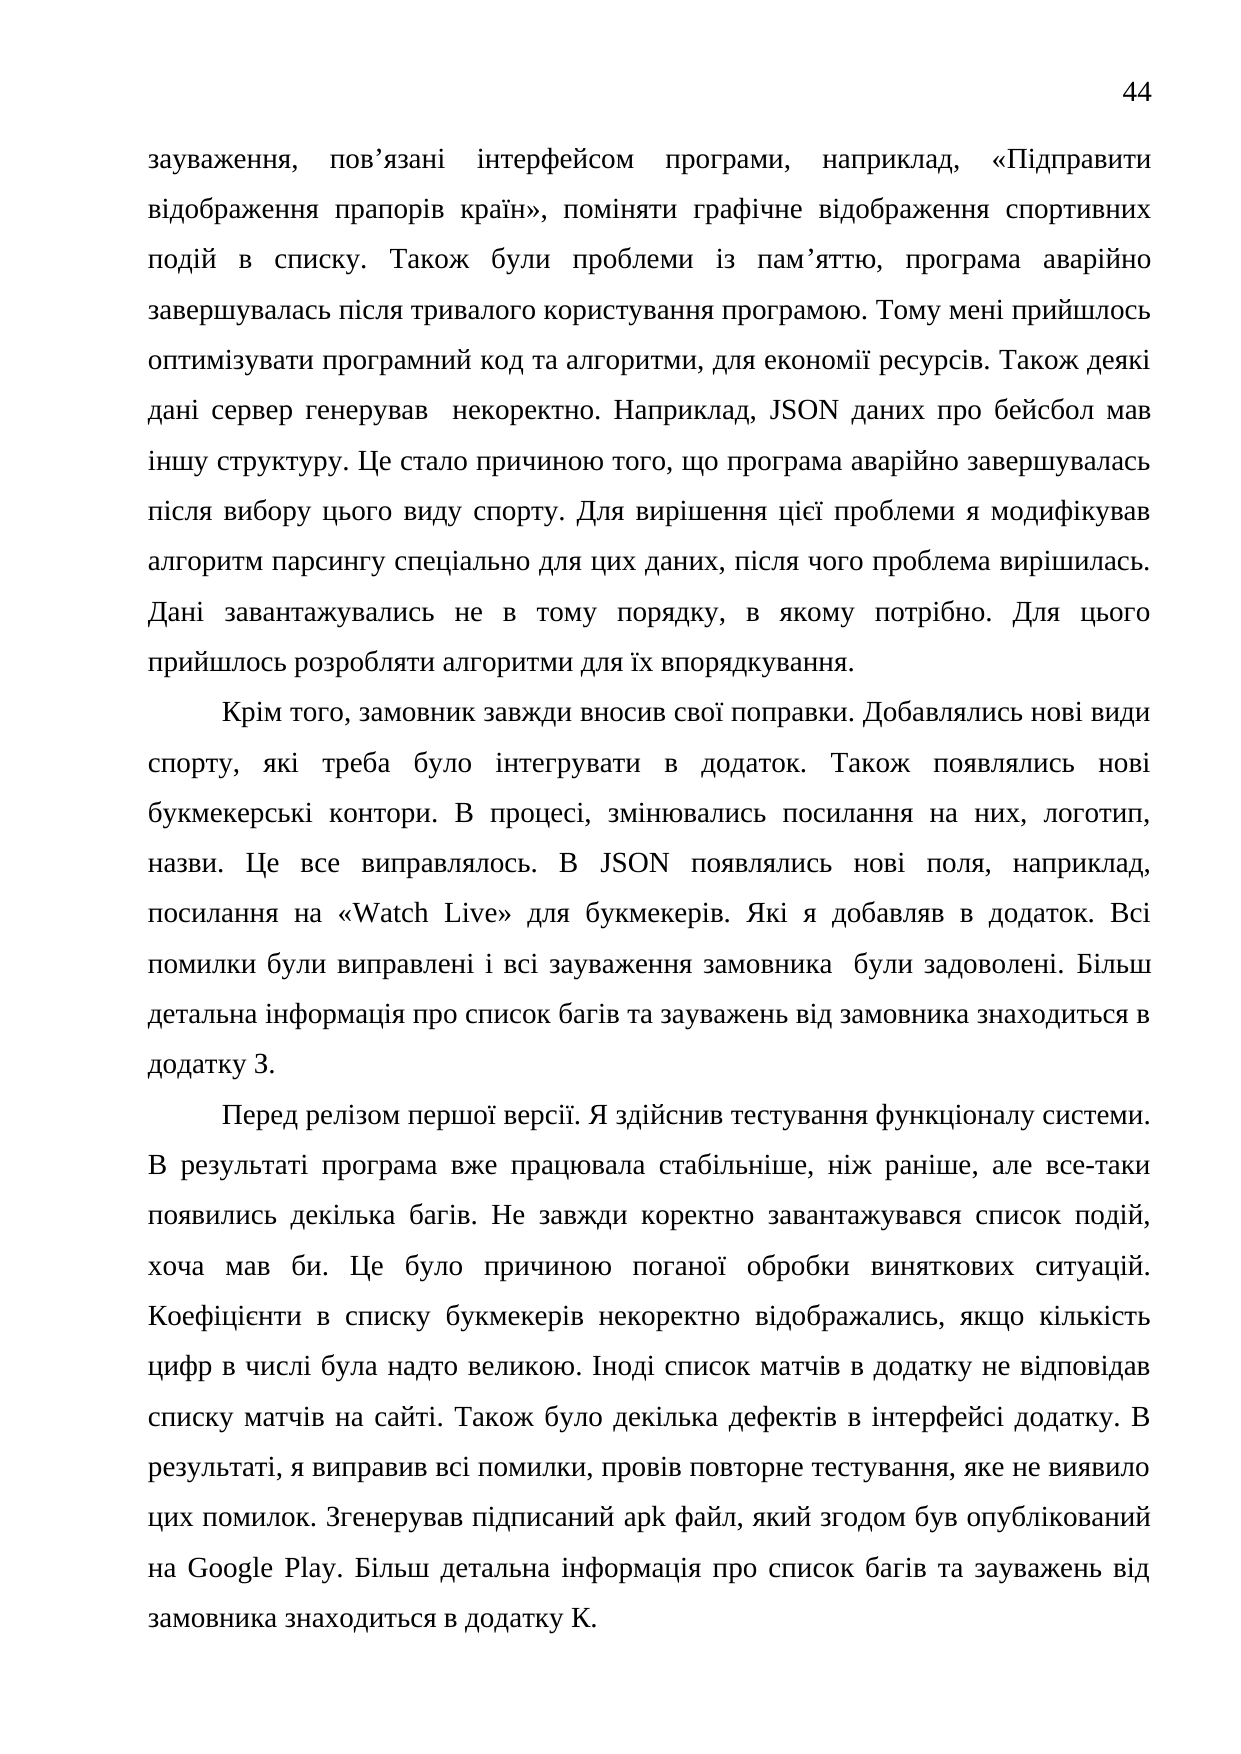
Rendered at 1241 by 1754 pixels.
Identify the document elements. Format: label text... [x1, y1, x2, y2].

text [148, 141, 1152, 678]
text Перед релізом першої версії. Я здійснив тестування функціоналу системи. В результаті програма вже працювала стабільніше, ніж раніше, але все-таки появились декілька багів. Не завжди коректно завантажувався список подій, хоча мав би. Це було причиною поганої обробки виняткових ситуацій. Коефіцієнти в списку букмекерів некоректно відображались, якщо кількість цифр в числі була надто великою. Іноді список матчів в додатку не відповідав списку матчів на сайті. Також було декілька дефектів в інтерфейсі додатку. В результаті, я виправив всі помилки, провів повторне тестування, яке не виявило цих помилок. Згенерував підписаний apk файл, який згодом був опублікований на Google Play. Більш детальна інформація про список багів та зауважень від замовника знаходиться в додатку К. [148, 1097, 1152, 1633]
text Крім того, замовник завжди вносив свої поправки. Добавлялись нові види спорту, які треба було інтегрувати в додаток. Також появлялись нові букмекерські контори. В процесі, змінювались посилання на них, логотип, назви. Це все виправлялось. В JSON появлялись нові поля, наприклад, посилання на «Watch Live» для букмекерів. Які я добавляв в додаток. Всі помилки були виправлені і всі зауваження замовника були задоволені. Більш детальна інформація про список багів та зауважень від замовника знаходиться в додатку З. [148, 694, 1152, 1080]
